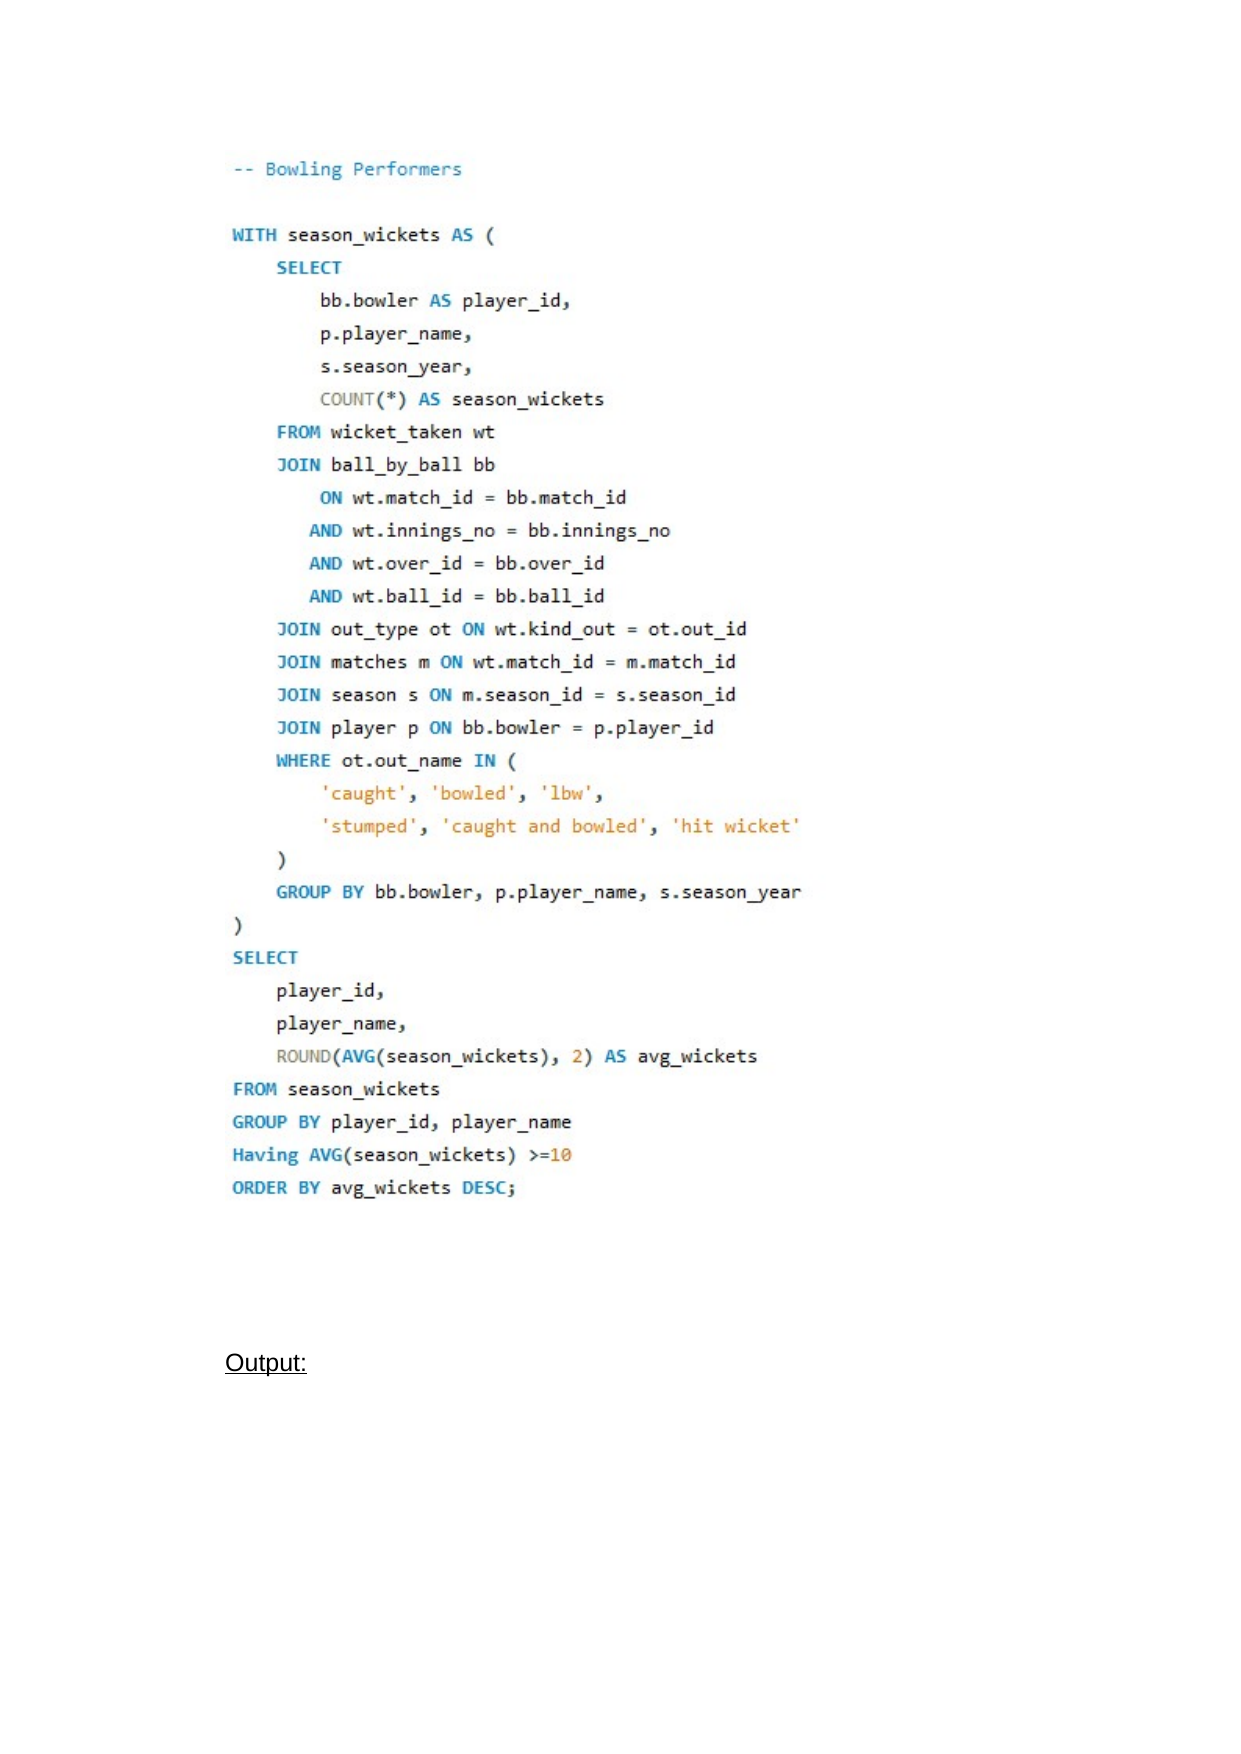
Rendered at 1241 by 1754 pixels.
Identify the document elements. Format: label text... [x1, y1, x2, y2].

text Output: [225, 1348, 1090, 1377]
picture [225, 150, 827, 1216]
